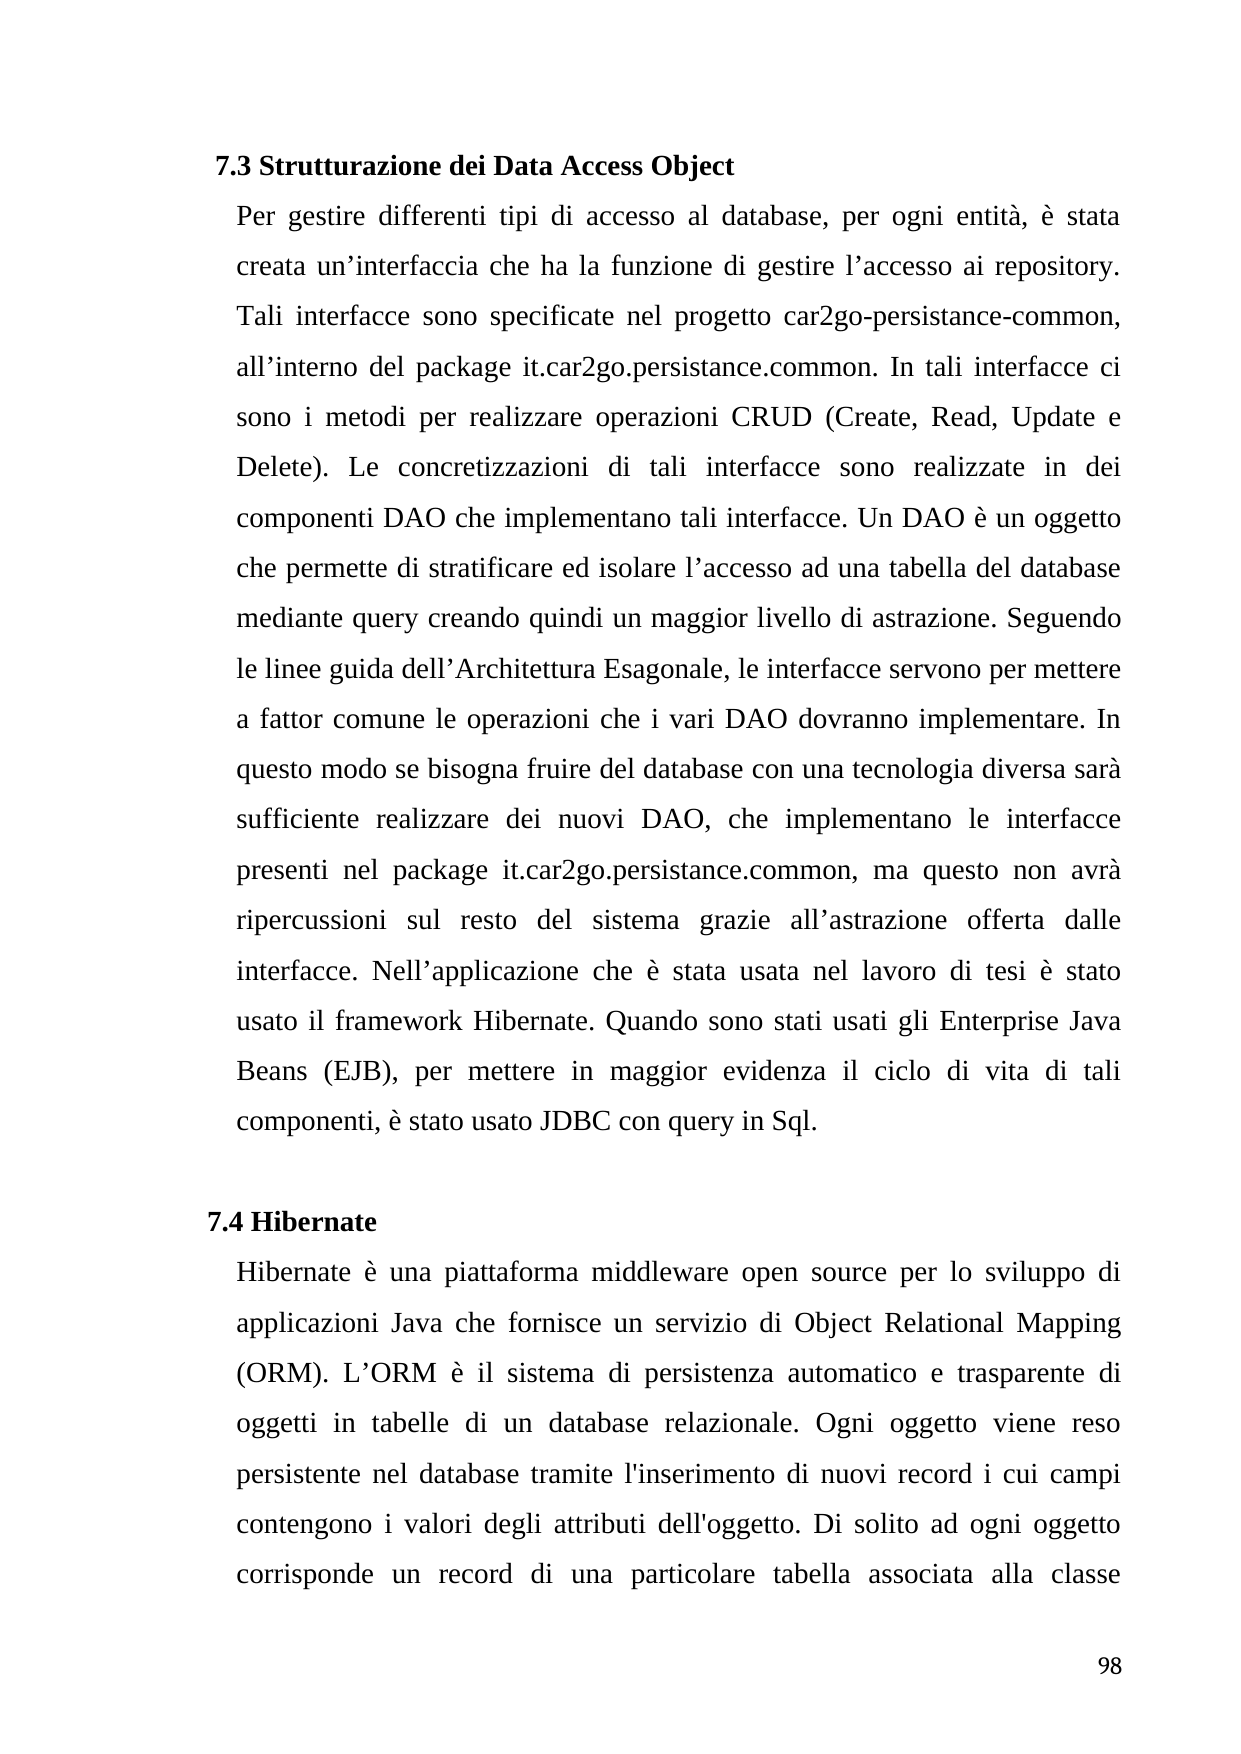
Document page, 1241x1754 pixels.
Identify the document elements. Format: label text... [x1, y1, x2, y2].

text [236, 1254, 1122, 1590]
text 7.4 Hibernate [207, 1204, 1122, 1238]
text Per gestire differenti tipi di accesso al database, per ogni entità, è stata creata un’interfaccia che ha la funzione di gestire l’accesso ai repository. Tali interfacce sono specificate nel progetto car2go-persistance-common, all’interno del package it.car2go.persistance.common. In tali interfacce ci sono i metodi per realizzare operazioni CRUD (Create, Read, Update e Delete). Le concretizzazioni di tali interfacce sono realizzate in dei componenti DAO che implementano tali interfacce. Un DAO è un oggetto che permette di stratificare ed isolare l’accesso ad una tabella del database mediante query creando quindi un maggior livello di astrazione. Seguendo le linee guida dell’Architettura Esagonale, le interfacce servono per mettere a fattor comune le operazioni che i vari DAO dovranno implementare. In questo modo se bisogna fruire del database con una tecnologia diversa sarà sufficiente realizzare dei nuovi DAO, che implementano le interfacce presenti nel package it.car2go.persistance.common, ma questo non avrà ripercussioni sul resto del sistema grazie all’astrazione offerta dalle interfacce. Nell’applicazione che è stata usata nel lavoro di tesi è stato usato il framework Hibernate. Quando sono stati usati gli Enterprise Java Beans (EJB), per mettere in maggior evidenza il ciclo di vita di tali componenti, è stato usato JDBC con query in Sql. [236, 198, 1122, 1137]
text 7.3 Strutturazione dei Data Access Object [215, 148, 1122, 181]
